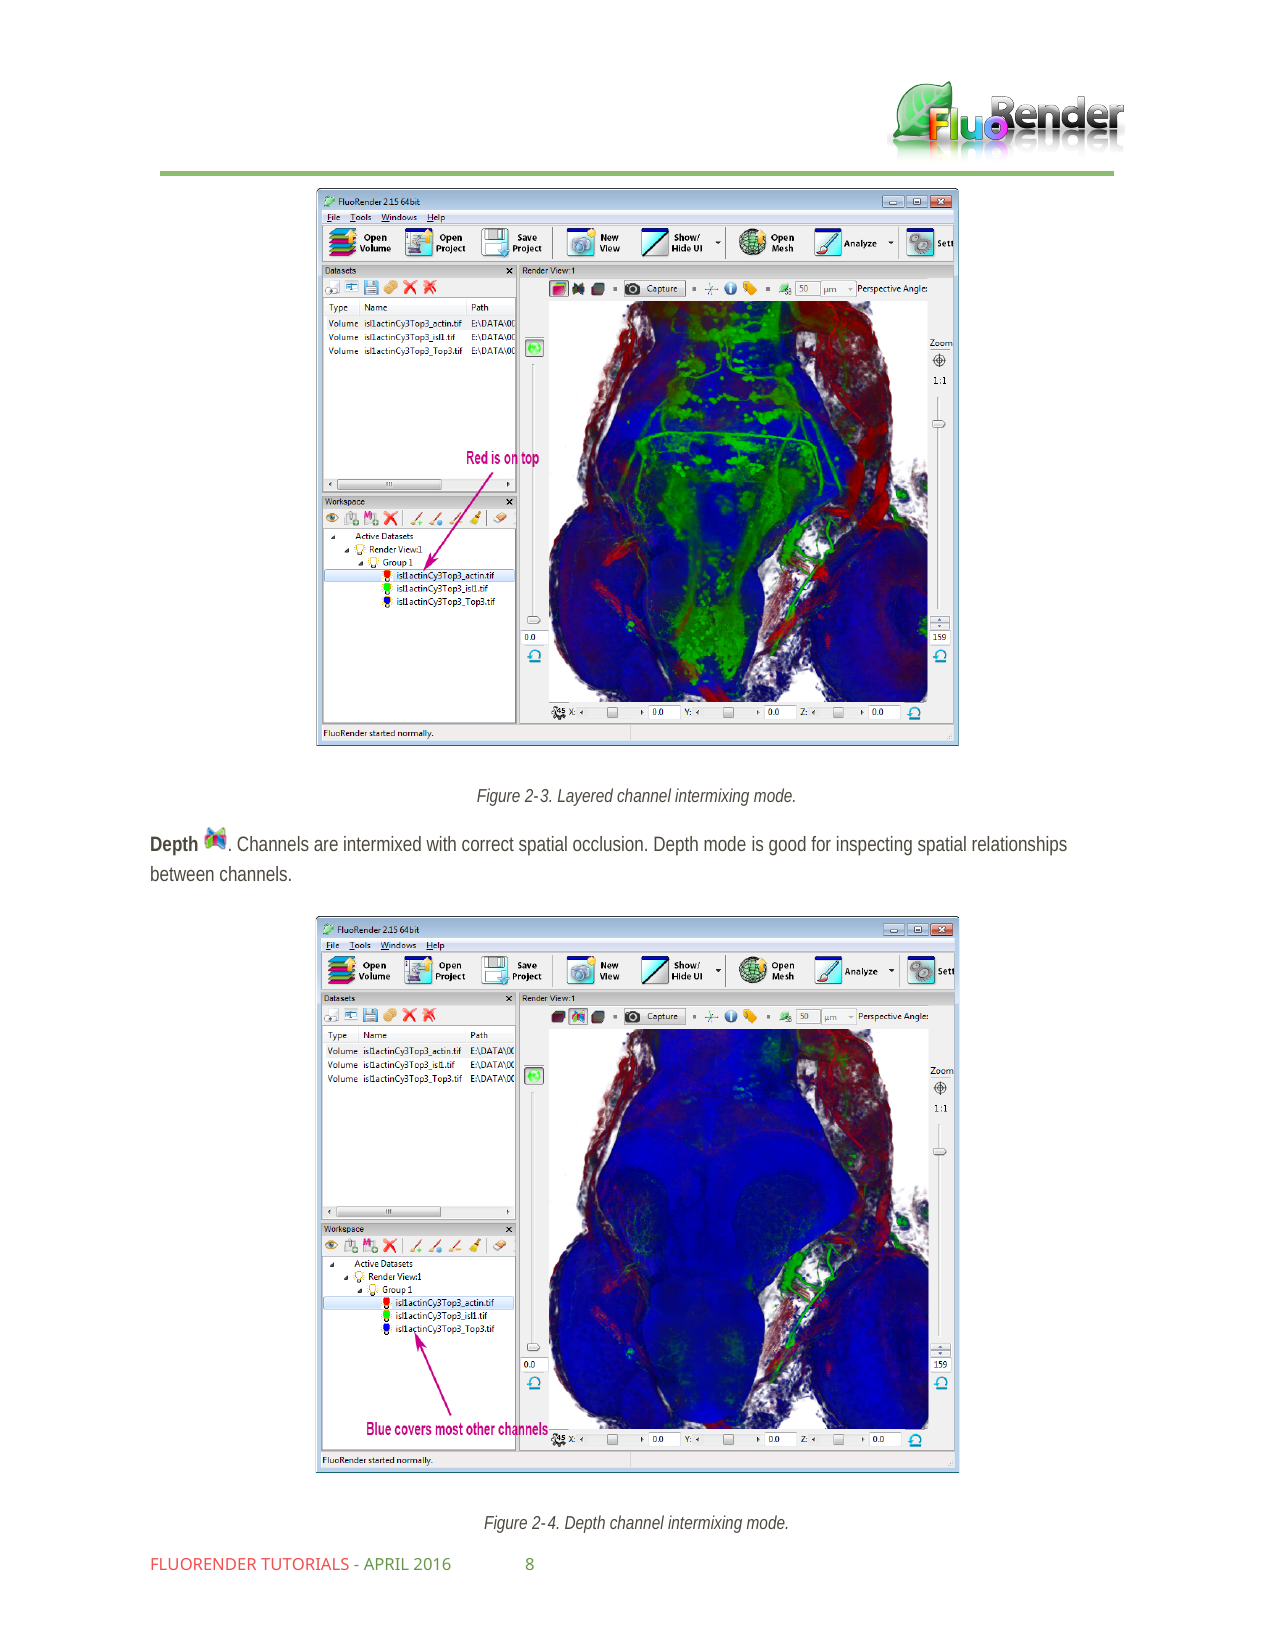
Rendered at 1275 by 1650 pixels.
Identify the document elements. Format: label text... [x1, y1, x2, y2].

picture [316, 188, 959, 746]
text Depth . Channels are intermixed with correct spatial occlusion. Depth mode is good for inspecting spatial relationships between channels. [150, 827, 1125, 885]
picture [203, 827, 228, 851]
picture [887, 75, 1125, 165]
picture [315, 916, 960, 1473]
